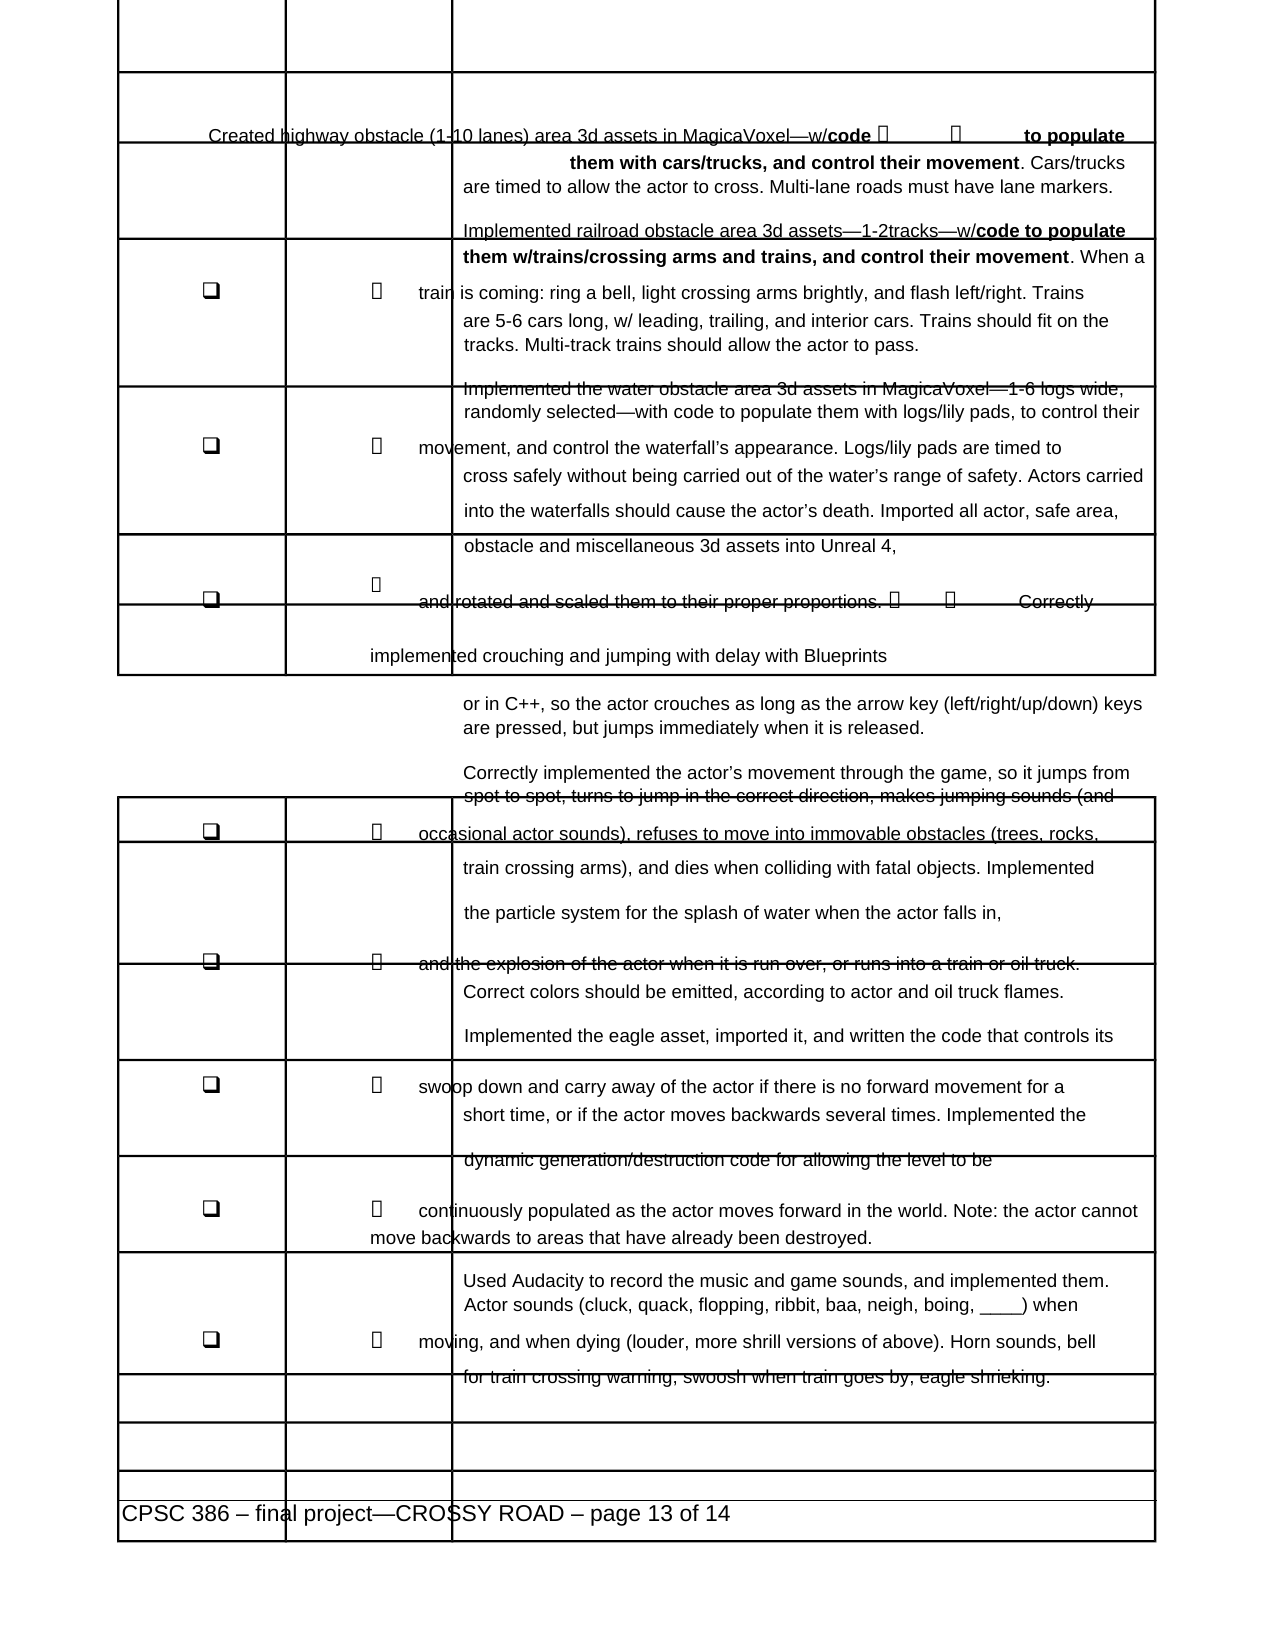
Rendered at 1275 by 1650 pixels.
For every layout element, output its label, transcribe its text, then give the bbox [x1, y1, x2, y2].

text Implemented railroad obstacle area 3d assets—1-2tracks—w/code to populate them w/trains/crossing arms and trains, and control their movement. When a [463, 220, 1156, 268]
list  and rotated and scaled them to their proper proportions.   Correctly implemented crouching and jumping with delay with Blueprints [201, 570, 1152, 666]
text Implemented the water obstacle area 3d assets in MagicaVoxel—1-6 logs wide, randomly selected—with code to populate them with logs/lily pads, to control their [463, 378, 1152, 423]
list  swoop down and carry away of the actor if there is no forward movement for a [201, 1069, 1152, 1101]
text are pressed, but jumps immediately when it is released. [232, 717, 1156, 739]
text train crossing arms), and dies when colliding with fatal objects. Implemented the particle system for the splash of water when the actor falls in, [463, 857, 1114, 923]
list  occasional actor sounds), refuses to move into immovable obstacles (trees, rocks, [201, 816, 1152, 847]
text are 5-6 cars long, w/ leading, trailing, and interior cars. Trains should fit on the tracks. Multi-track trains should allow the actor to pass. [463, 310, 1152, 355]
text short time, or if the actor moves backwards several times. Implemented the dynamic generation/destruction code for allowing the level to be [463, 1104, 1136, 1170]
list  continuously populated as the actor moves forward in the world. Note: the actor cannot move backwards to areas that have already been destroyed. [201, 1193, 1152, 1248]
text are timed to allow the actor to cross. Multi-lane roads must have lane markers. [463, 176, 1152, 198]
list  movement, and control the waterfall’s appearance. Logs/lily pads are timed to [201, 430, 1152, 461]
list  and the explosion of the actor when it is run over, or runs into a train or oil truck. [201, 946, 1152, 977]
list  train is coming: ring a bell, light crossing arms brightly, and flash left/right. Trains [201, 275, 1152, 306]
text cross safely without being carried out of the water’s range of safety. Actors carried into the waterfalls should cause the actor’s death. Imported all actor, safe area, obstacle and miscellaneous 3d assets into Unreal 4, [463, 464, 1152, 556]
text Correct colors should be emitted, according to actor and oil truck flames. Implemented the eagle asset, imported it, and written the code that controls its [463, 981, 1152, 1047]
text Used Audacity to record the music and game sounds, and implemented them. Actor sounds (cluck, quack, flopping, ribbit, baa, neigh, boing, ____) when [463, 1270, 1152, 1316]
text for train crossing warning, swoosh when train goes by, eagle shrieking. [463, 1366, 1152, 1387]
text Correctly implemented the actor’s movement through the game, so it jumps from spot to spot, turns to jump in the correct direction, makes jumping sounds (and [463, 761, 1152, 807]
text or in C++, so the actor crouches as long as the arrow key (left/right/up/down) keys [463, 693, 1152, 715]
text Created highway obstacle (1-10 lanes) area 3d assets in MagicaVoxel—w/code   to populate them with cars/trucks, and control their movement. Cars/trucks [202, 118, 1125, 173]
list  moving, and when dying (louder, more shrill versions of above). Horn sounds, bell [201, 1324, 1152, 1356]
